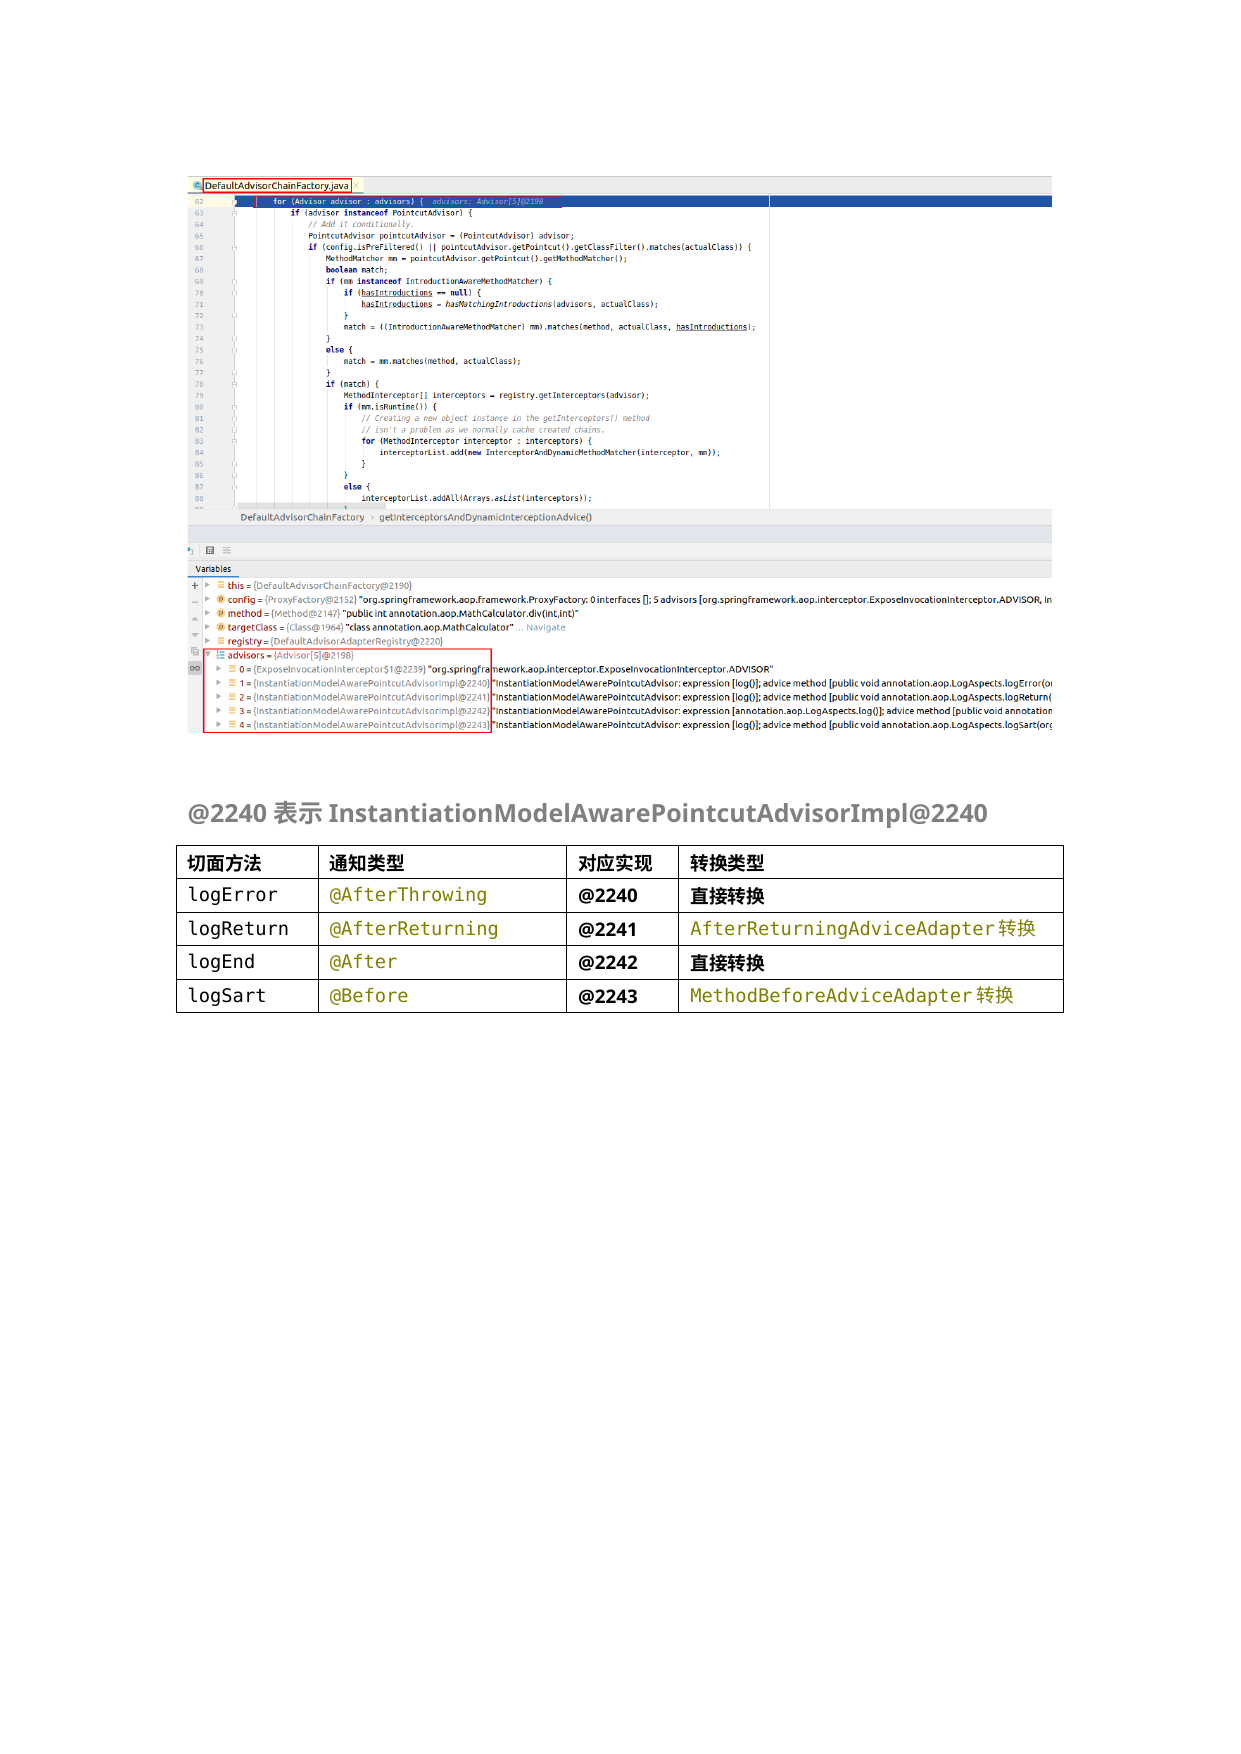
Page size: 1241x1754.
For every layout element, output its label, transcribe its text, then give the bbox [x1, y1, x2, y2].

table_cell @2240 [567, 879, 678, 912]
table_header 通知类型 [319, 846, 566, 878]
table_cell 直接转换 [679, 946, 1063, 979]
table_header 转换类型 [679, 846, 1063, 878]
table_header 切面方法 [177, 846, 318, 878]
table_cell 直接转换 [679, 879, 1063, 912]
table_cell MethodBeforeAdviceAdapter转换 [679, 980, 1063, 1012]
table_cell @2243 [567, 980, 678, 1012]
text @2240 表示InstantiationModelAwarePointcutAdvisorImpl@2240 [187, 779, 1053, 844]
table_header 对应实现 [567, 846, 678, 878]
table_cell @2241 [567, 913, 678, 945]
table_cell AfterReturningAdviceAdapter转换 [679, 913, 1063, 945]
table_cell @2242 [567, 946, 678, 979]
picture [187, 176, 1052, 733]
